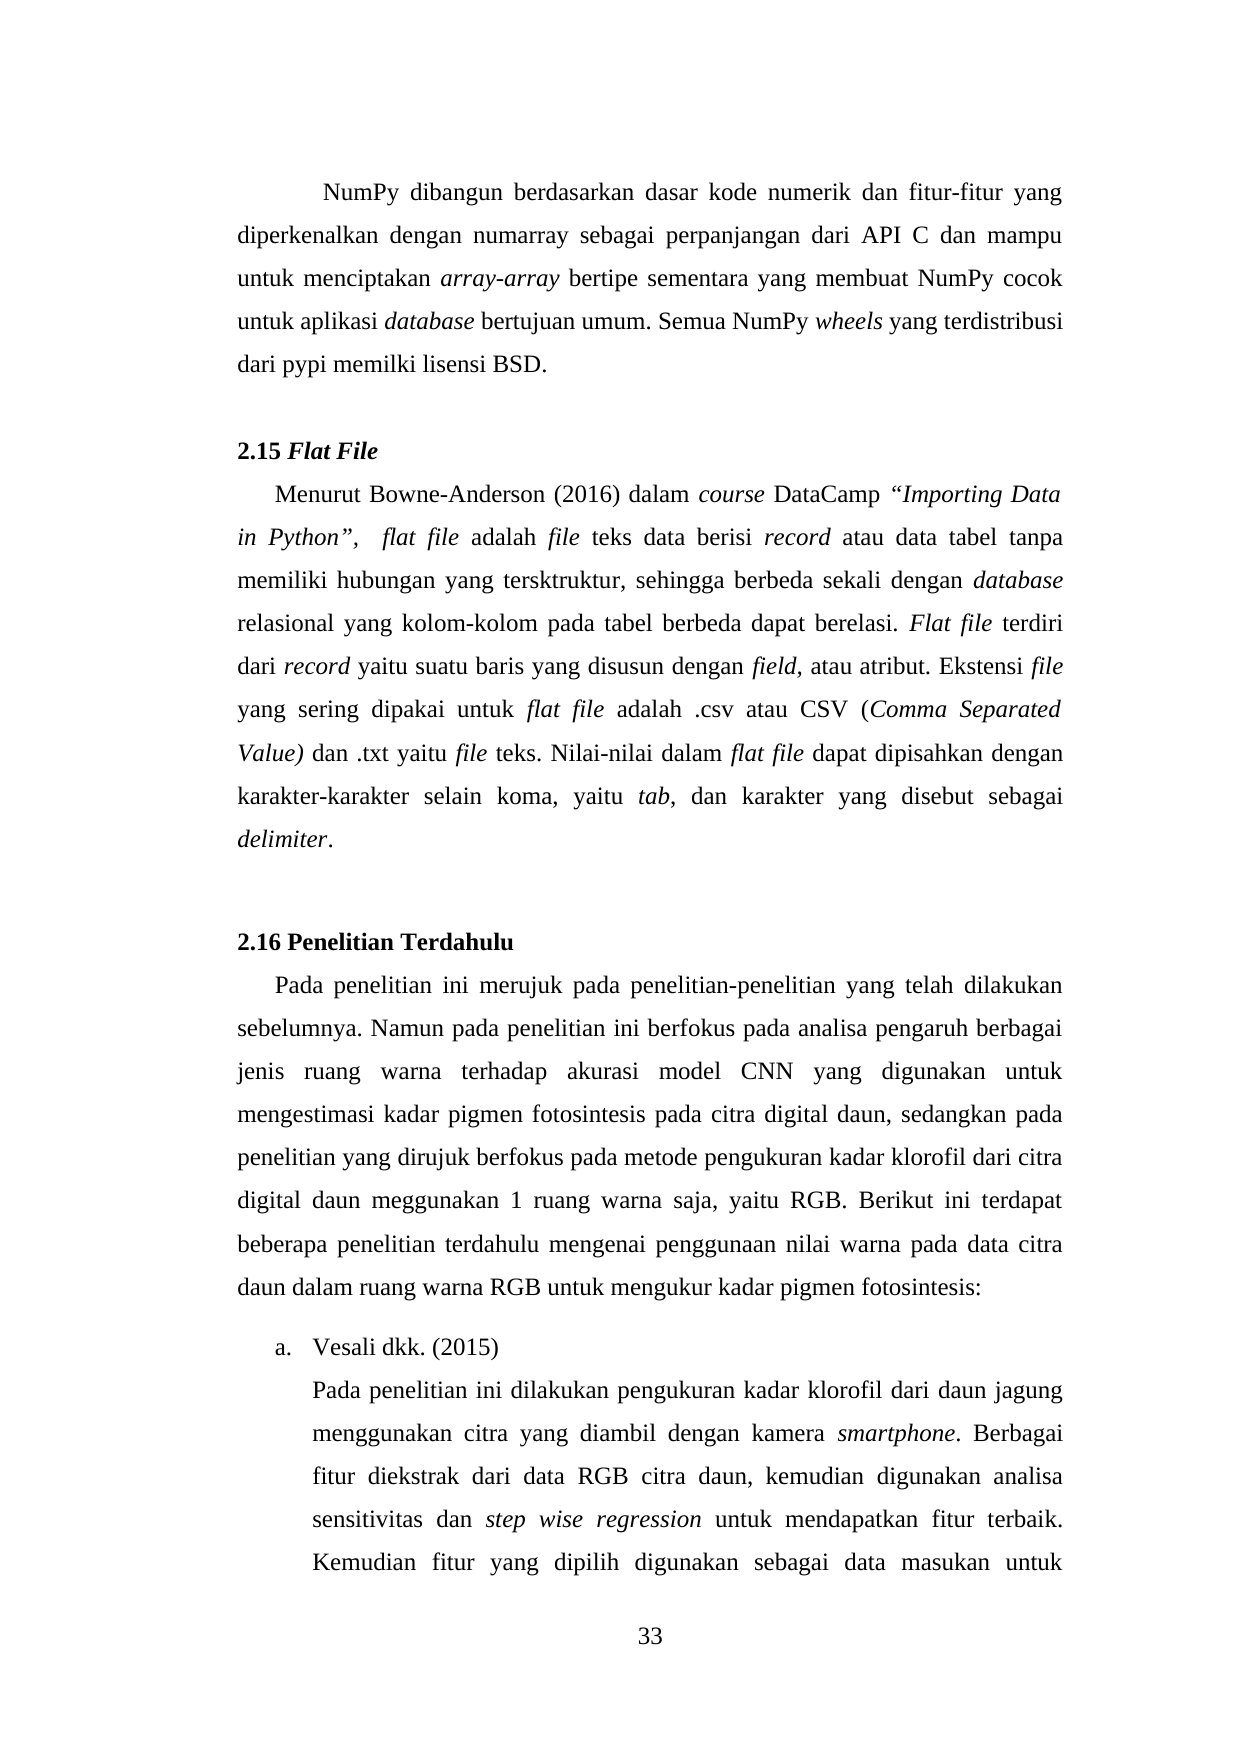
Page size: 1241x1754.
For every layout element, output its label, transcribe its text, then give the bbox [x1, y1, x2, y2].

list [312, 1375, 1063, 1576]
text NumPy dibangun berdasarkan dasar kode numerik dan fitur-fitur yang diperkenalkan dengan numarray sebagai perpanjangan dari API C dan mampu untuk menciptakan array-array bertipe sementara yang membuat NumPy cocok untuk aplikasi database bertujuan umum. Semua NumPy wheels yang terdistribusi dari pypi memilki lisensi BSD. [237, 177, 1063, 378]
list Vesali dkk. (2015) [274, 1332, 1063, 1360]
text Pada penelitian ini merujuk pada penelitian-penelitian yang telah dilakukan sebelumnya. Namun pada penelitian ini berfokus pada analisa pengaruh berbagai jenis ruang warna terhadap akurasi model CNN yang digunakan untuk mengestimasi kadar pigmen fotosintesis pada citra digital daun, sedangkan pada penelitian yang dirujuk berfokus pada metode pengukuran kadar klorofil dari citra digital daun meggunakan 1 ruang warna saja, yaitu RGB. Berikut ini terdapat beberapa penelitian terdahulu mengenai penggunaan nilai warna pada data citra daun dalam ruang warna RGB untuk mengukur kadar pigmen fotosintesis: [237, 970, 1063, 1301]
text Menurut Bowne-Anderson (2016) dalam course DataCamp “Importing Data in Python”, flat file adalah file teks data berisi record atau data tabel tanpa memiliki hubungan yang tersktruktur, sehingga berbeda sekali dengan database relasional yang kolom-kolom pada tabel berbeda dapat berelasi. Flat file terdiri dari record yaitu suatu baris yang disusun dengan field, atau atribut. Ekstensi file yang sering dipakai untuk flat file adalah .csv atau CSV (Comma Separated Value) dan .txt yaitu file teks. Nilai-nilai dalam flat file dapat dipisahkan dengan karakter-karakter selain koma, yaitu tab, dan karakter yang disebut sebagai delimiter. [237, 479, 1063, 853]
subtitle 2.15 Flat File [237, 436, 1063, 464]
subtitle 2.16 Penelitian Terdahulu [237, 927, 1063, 956]
